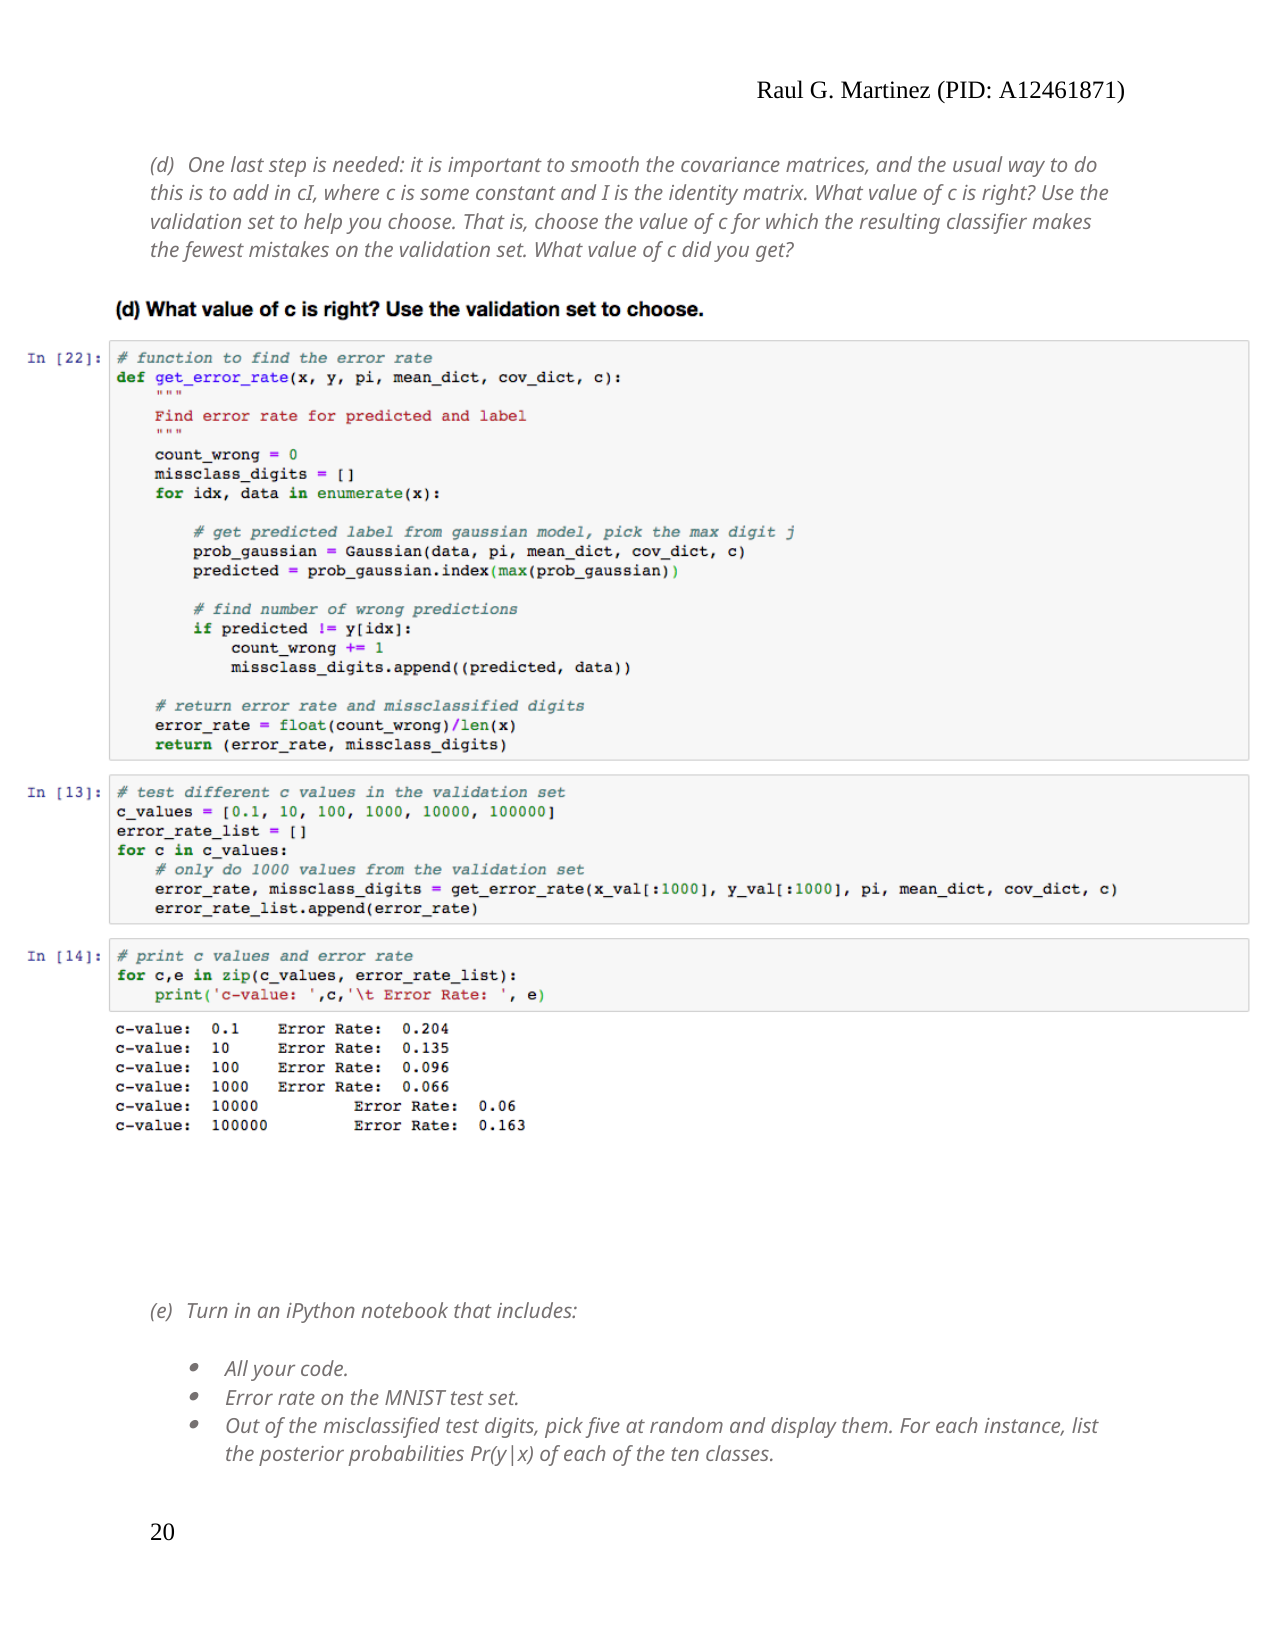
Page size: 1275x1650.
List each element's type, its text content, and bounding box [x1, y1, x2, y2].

text (d) One last step is needed: it is important to smooth the covariance matrices, and the usual way to do this is to add in cI, where c is some constant and I is the identity matrix. What value of c is right? Use the validation set to help you choose. That is, choose the value of c for which the resulting classifier makes the fewest mistakes on the validation set. What value of c did you get? [150, 150, 1125, 264]
picture [17, 289, 1262, 1153]
list Error rate on the MNIST test set. [187, 1412, 1125, 1440]
text (e) Turn in an iPython notebook that includes: [150, 1297, 1125, 1325]
list All your code. [187, 1354, 1125, 1383]
